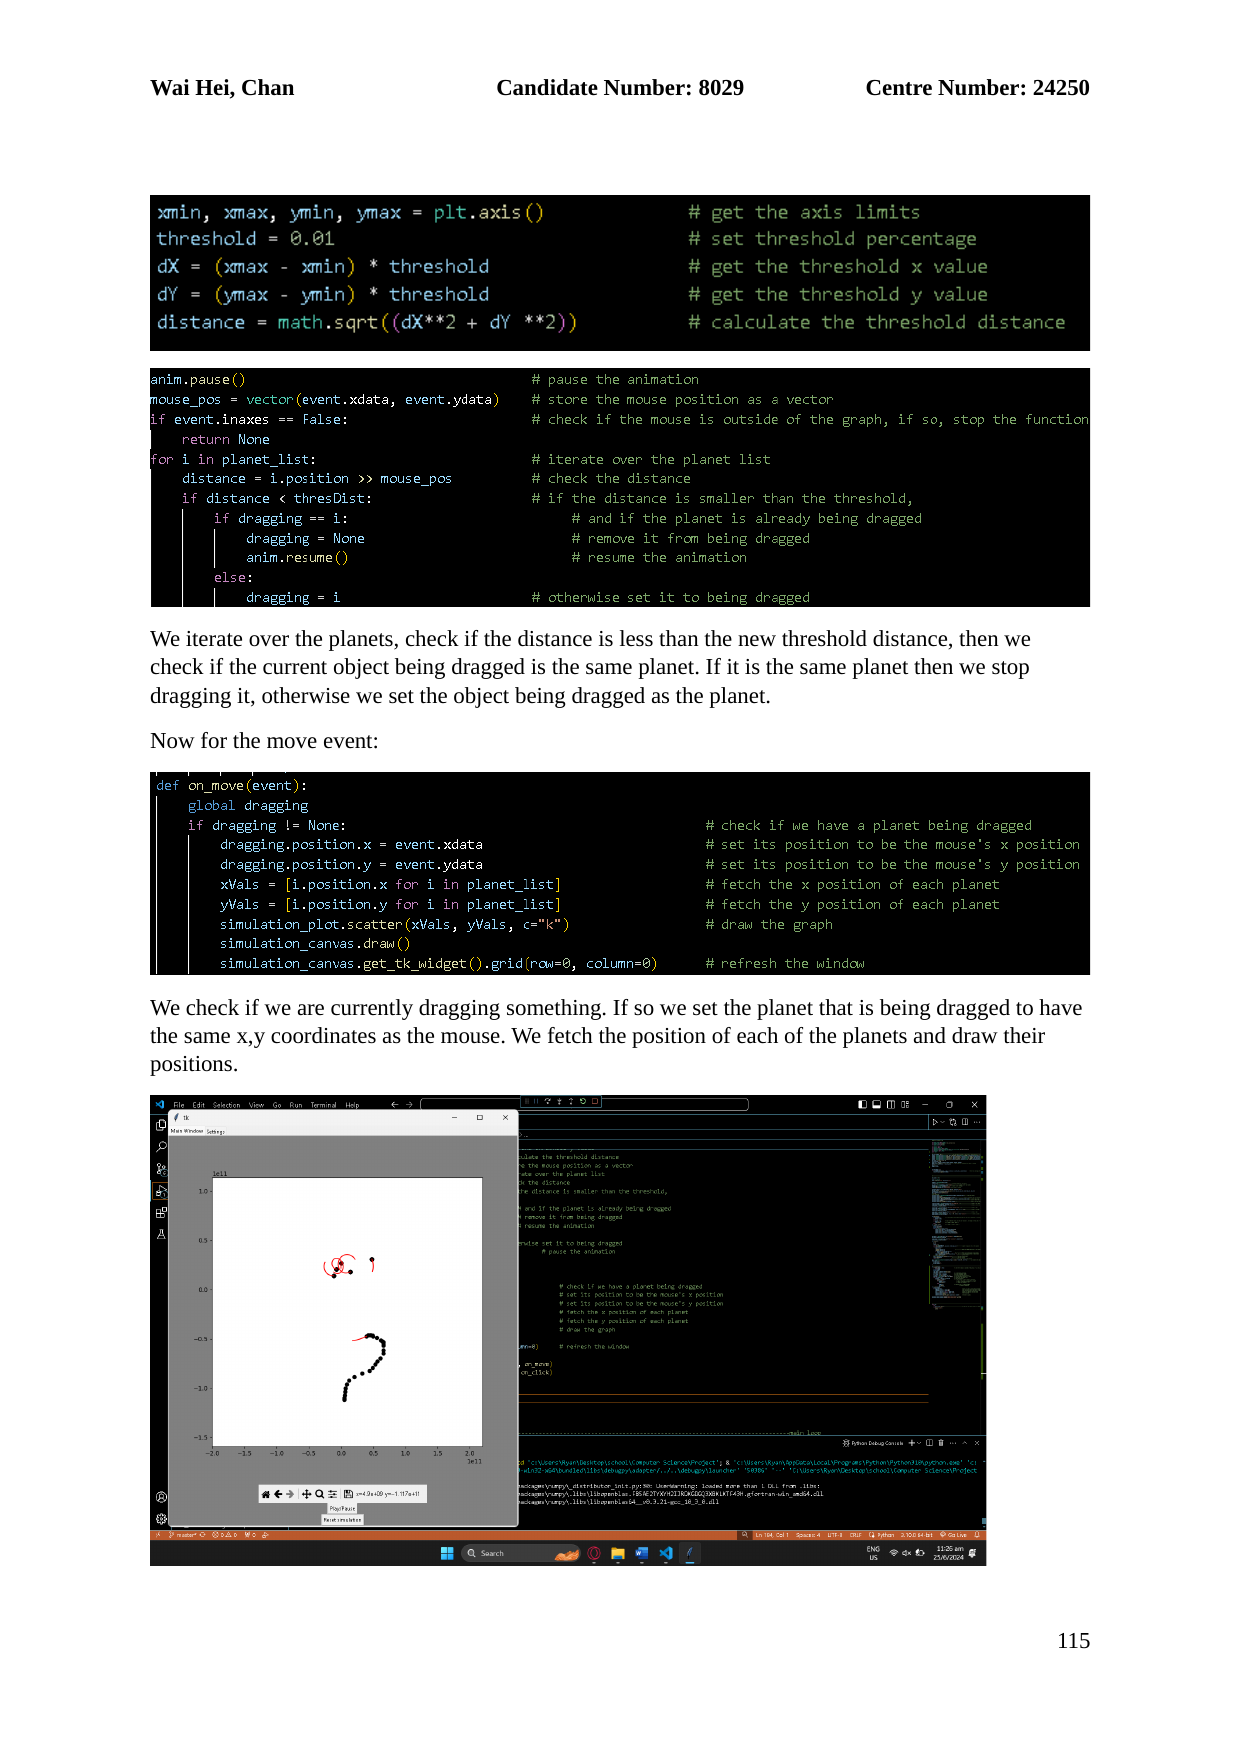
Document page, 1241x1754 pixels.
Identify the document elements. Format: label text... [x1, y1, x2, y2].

picture [150, 368, 1091, 607]
picture [150, 1095, 987, 1566]
picture [150, 195, 1091, 351]
text We check if we are currently dragging something. If so we set the planet that is being dragged to have the same x,y coordinates as the mouse. We fetch the position of each of the planets and draw their positions. [150, 993, 1090, 1077]
picture [150, 772, 1091, 975]
text Now for the move event: [150, 727, 1090, 753]
text We iterate over the planets, check if the distance is less than the new threshold distance, then we check if the current object being dragged is the same planet. If it is the same planet then we stop dragging it, otherwise we set the object being dragged as the planet. [150, 625, 1090, 708]
